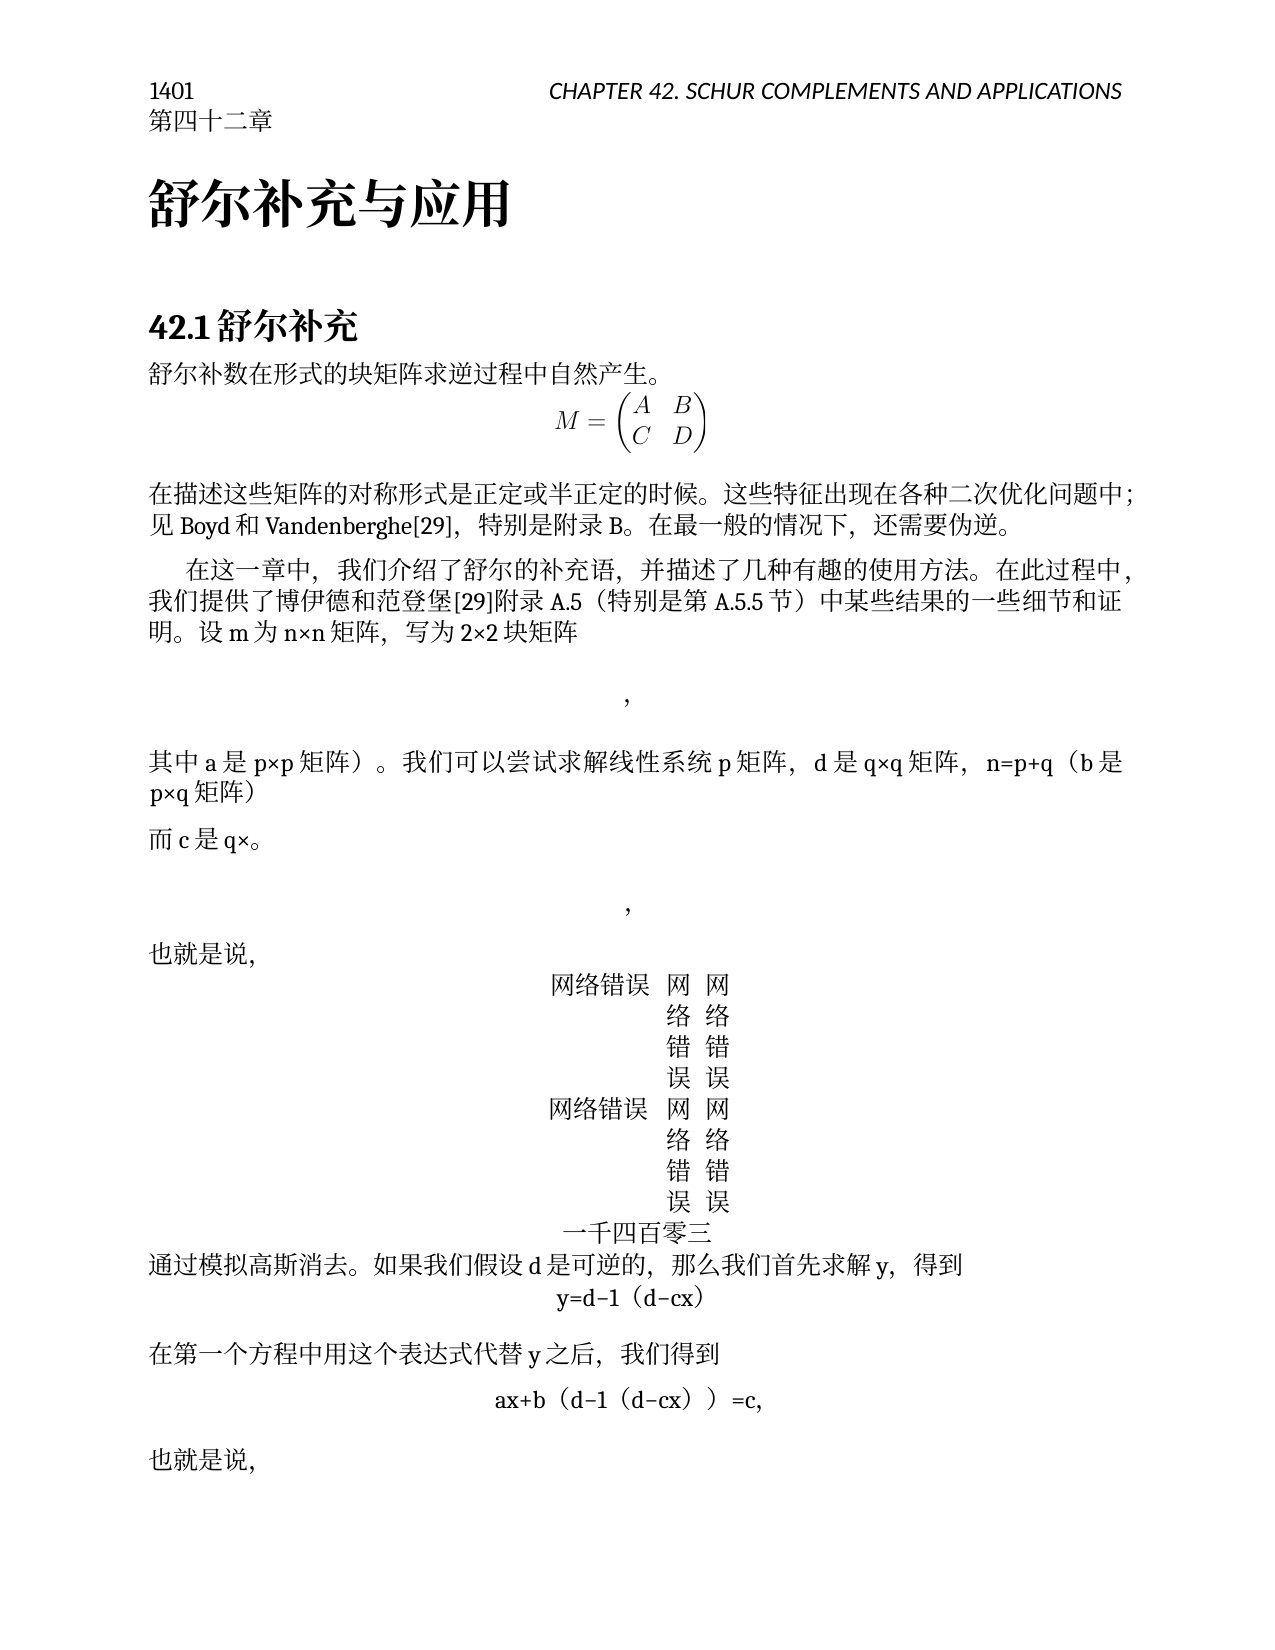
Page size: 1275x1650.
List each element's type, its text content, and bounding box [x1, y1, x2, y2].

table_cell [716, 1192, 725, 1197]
picture [554, 392, 706, 453]
text 其中a是p×p矩阵）。我们可以尝试求解线性系统p矩阵，d是q×q矩阵，n=p+q（b是p×q矩阵） [148, 748, 1124, 808]
text y=d−1（d−cx） [274, 1283, 1001, 1312]
subtitle 舒尔补充与应用 [148, 176, 1125, 236]
text 而c是q×。 [148, 826, 1124, 854]
text 第四十二章 [148, 108, 1125, 137]
text 一千四百零三 [257, 1220, 1018, 1249]
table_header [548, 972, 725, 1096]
text ， [274, 680, 998, 709]
text 也就是说， [148, 941, 1124, 969]
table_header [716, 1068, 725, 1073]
subtitle 42.1舒尔补充 [148, 307, 1125, 348]
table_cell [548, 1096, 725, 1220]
text 在这一章中，我们介绍了舒尔的补充语，并描述了几种有趣的使用方法。在此过程中，我们提供了博伊德和范登堡[29]附录A.5（特别是第A.5.5节）中某些结果的一些细节和证明。设m为n×n矩阵，写为2×2块矩阵 [148, 557, 1124, 647]
text 在描述这些矩阵的对称形式是正定或半正定的时候。这些特征出现在各种二次优化问题中；见Boyd和Vandenberghe[29]，特别是附录B。在最一般的情况下，还需要伪逆。 [148, 481, 1124, 541]
text ， [274, 889, 999, 918]
text ax+b（d−1（d−cx））=c， [274, 1386, 1001, 1415]
text 也就是说， [148, 1447, 1124, 1476]
text 舒尔补数在形式的块矩阵求逆过程中自然产生。 [148, 361, 1124, 389]
text 通过模拟高斯消去。如果我们假设d是可逆的，那么我们首先求解y，得到 [148, 1252, 1124, 1281]
text 在第一个方程中用这个表达式代替y之后，我们得到 [148, 1341, 1124, 1369]
